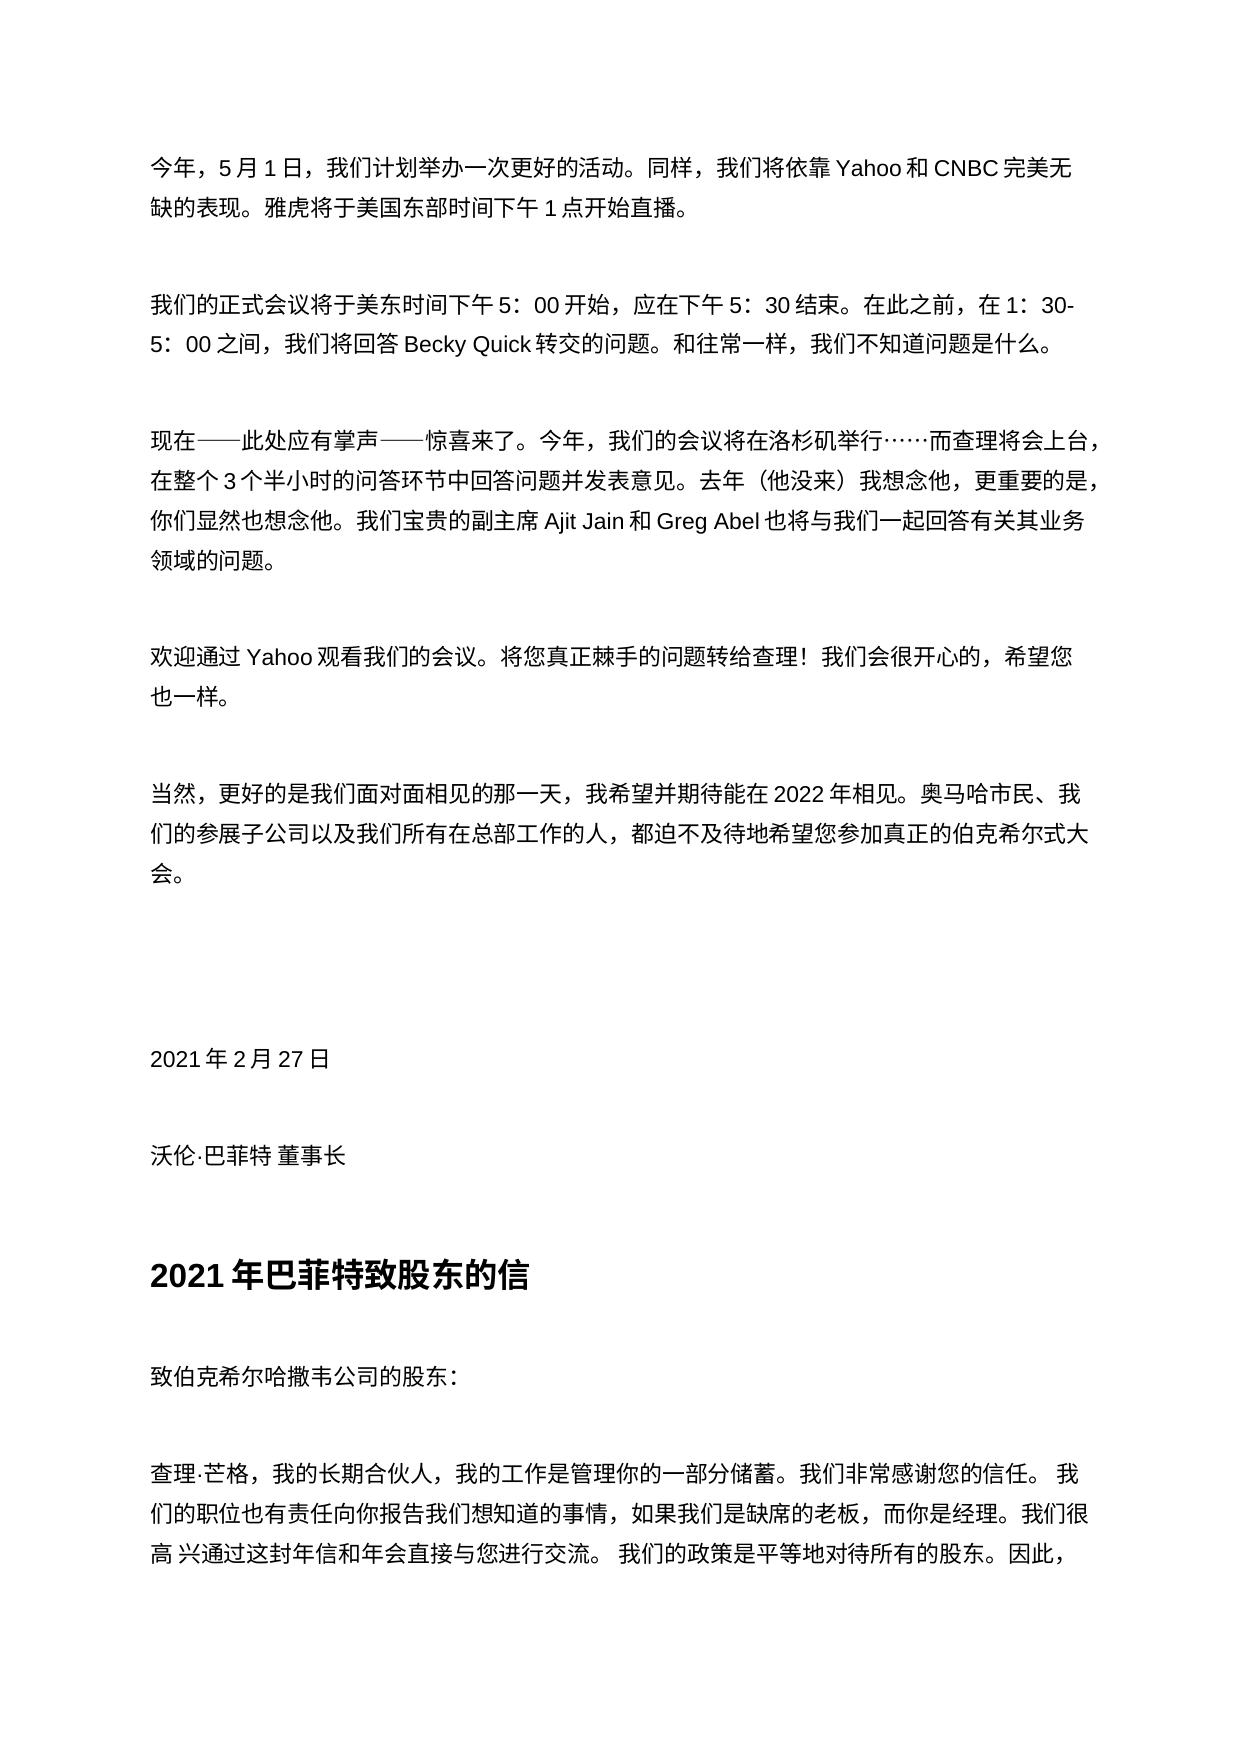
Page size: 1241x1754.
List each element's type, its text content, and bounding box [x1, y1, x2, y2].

text 沃伦·巴菲特 董事长 [150, 1138, 1090, 1171]
text 我们的正式会议将于美东时间下午5：00开始，应在下午5：30结束。在此之前，在1：30-5：00之间，我们将回答Becky Quick转交的问题。和往常一样，我们不知道问题是什么。 [150, 287, 1090, 359]
text 欢迎通过Yahoo观看我们的会议。将您真正棘手的问题转给查理！我们会很开心的，希望您也一样。 [150, 639, 1090, 712]
text 2021年2月27日 [150, 1041, 1090, 1074]
text 致伯克希尔哈撒韦公司的股东： [150, 1359, 1090, 1392]
text 今年，5月1日，我们计划举办一次更好的活动。同样，我们将依靠Yahoo和CNBC完美无缺的表现。雅虎将于美国东部时间下午1点开始直播。 [150, 150, 1090, 223]
subtitle 2021年巴菲特致股东的信 [150, 1249, 1090, 1297]
text 当然，更好的是我们面对面相见的那一天，我希望并期待能在2022年相见。奥马哈市民、我们的参展子公司以及我们所有在总部工作的人，都迫不及待地希望您参加真正的伯克希尔式大会。 [150, 776, 1090, 889]
text 现在——此处应有掌声——惊喜来了。今年，我们的会议将在洛杉矶举行……而查理将会上台，在整个3个半小时的问答环节中回答问题并发表意见。去年（他没来）我想念他，更重要的是，你们显然也想念他。我们宝贵的副主席Ajit Jain和Greg Abel也将与我们一起回答有关其业务领域的问题。 [150, 423, 1090, 576]
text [150, 1456, 1090, 1569]
